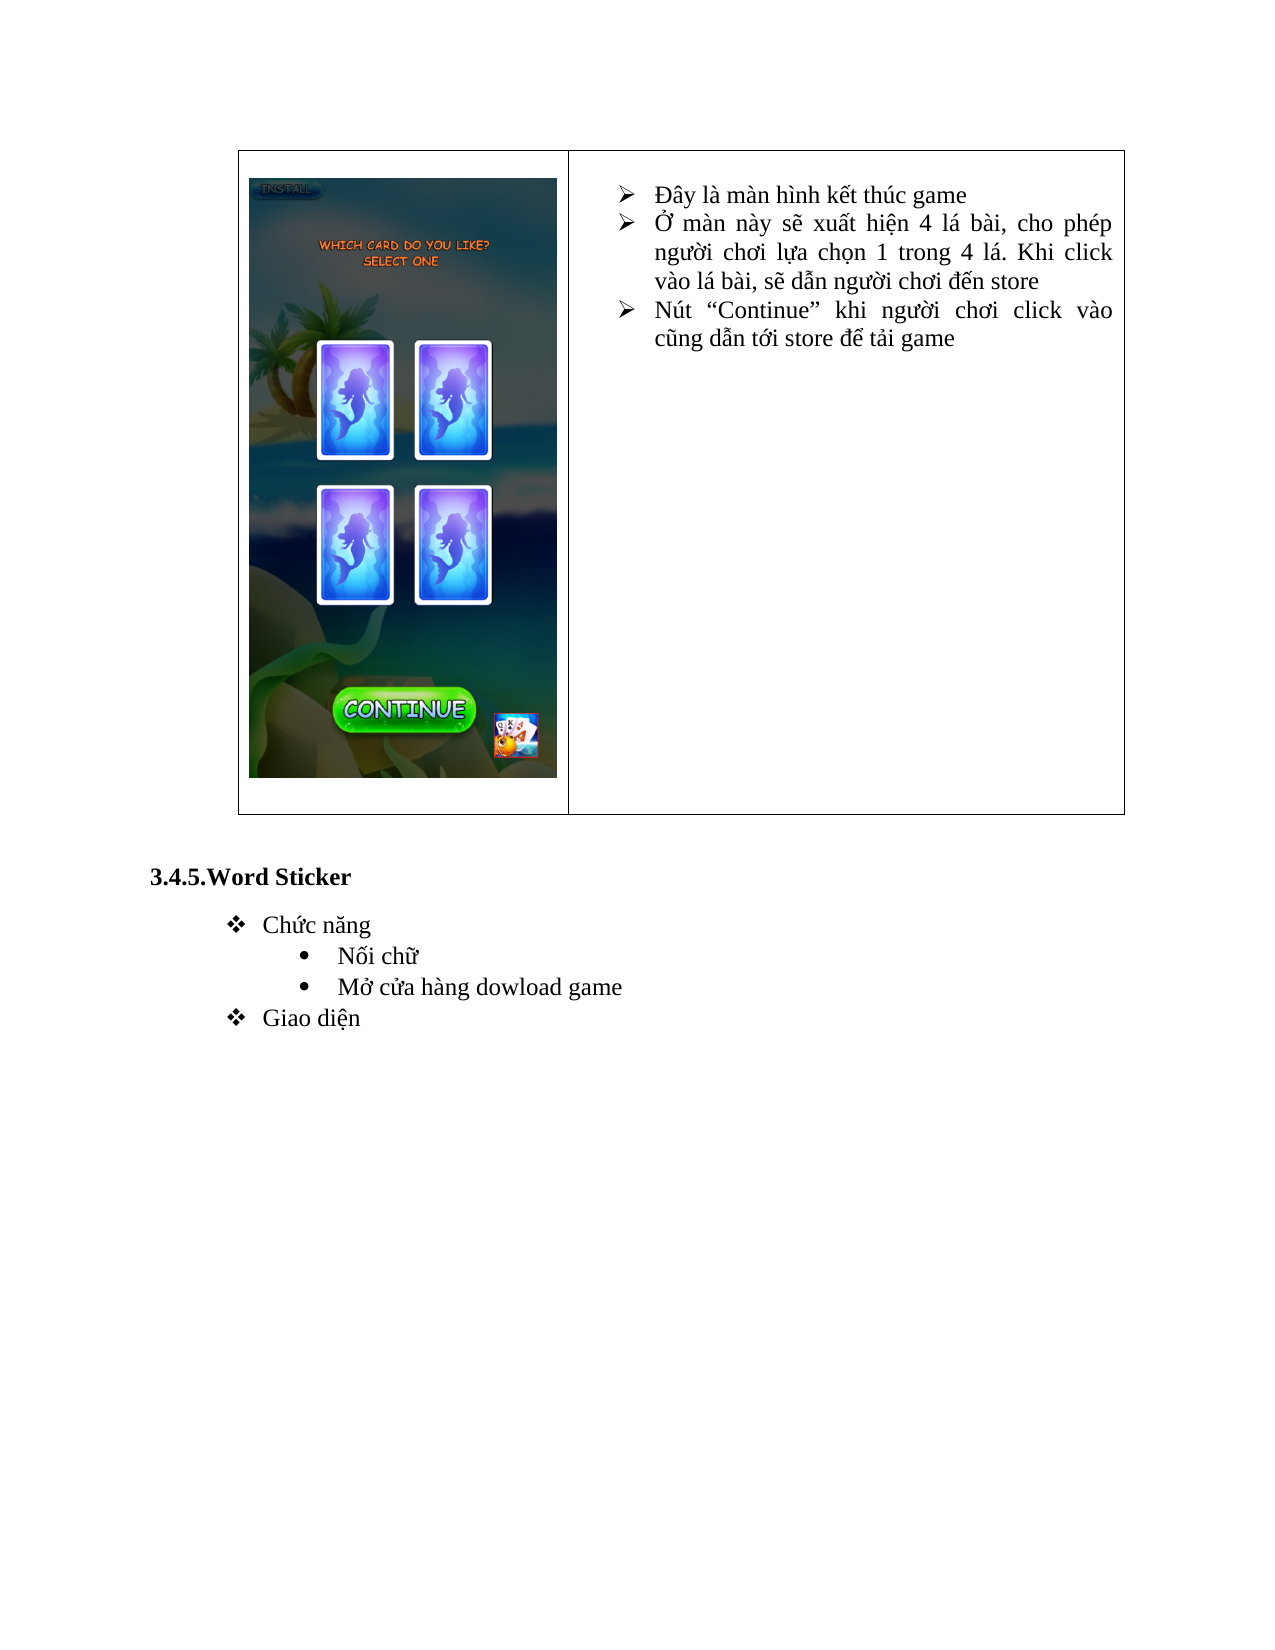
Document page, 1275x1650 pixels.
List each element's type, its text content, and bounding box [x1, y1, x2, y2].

list Giao diện [225, 1003, 1125, 1032]
list Mở cửa hàng dowload game [300, 972, 1125, 1001]
table_cell [239, 151, 568, 813]
list Nối chữ [300, 941, 1125, 970]
picture [249, 178, 557, 778]
list Chức năng [225, 910, 1125, 939]
table_cell Đây là màn hình kết thúc game Ở màn này sẽ xuất hiện 4 lá bài, cho phép người chơi lựa chọn 1 trong 4 lá. Khi click vào lá bài, sẽ dẫn người chơi đến store Nút “Continue” khi người chơi click vào cũng dẫn tới store để tải game [569, 151, 1124, 813]
text 3.4.5.Word Sticker [150, 862, 1125, 891]
